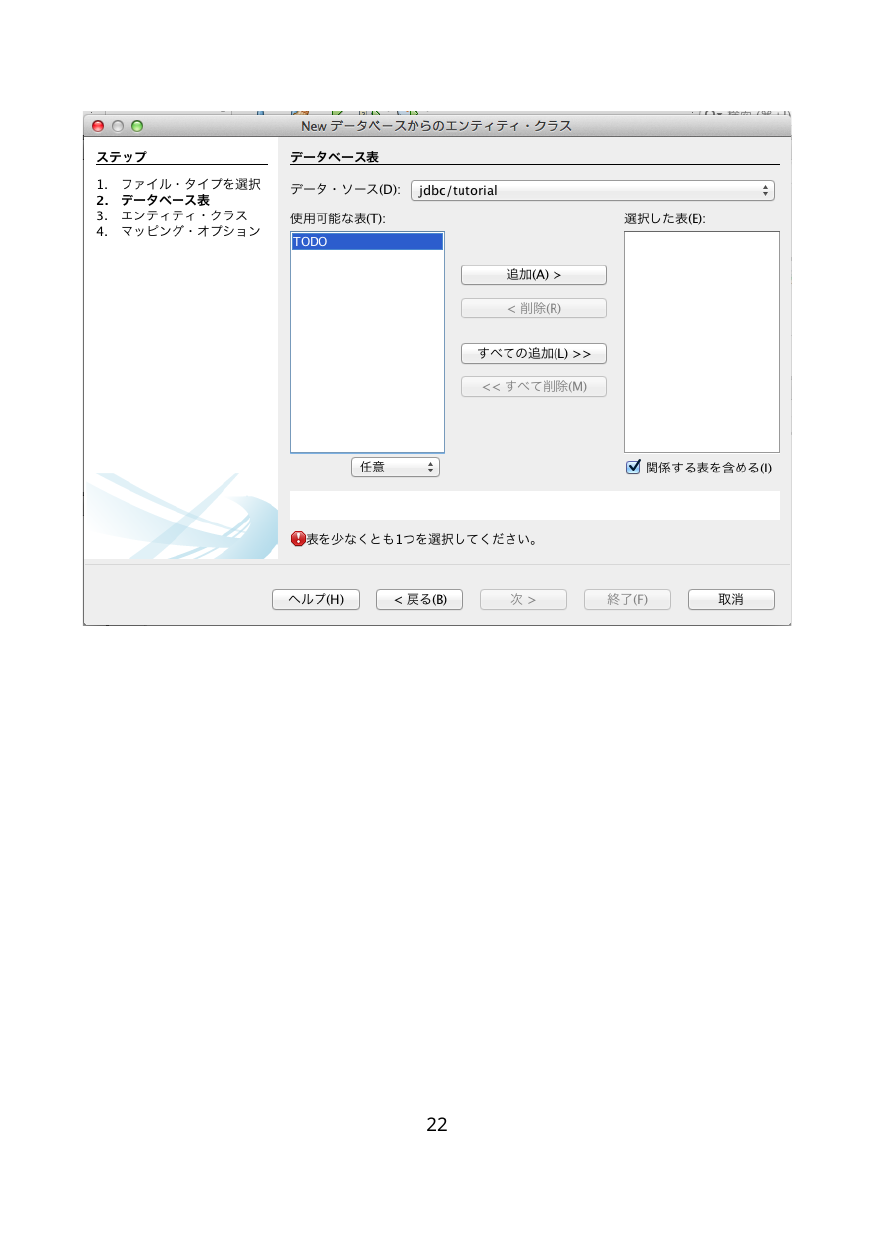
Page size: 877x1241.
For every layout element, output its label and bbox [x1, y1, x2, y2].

picture [82, 111, 792, 626]
